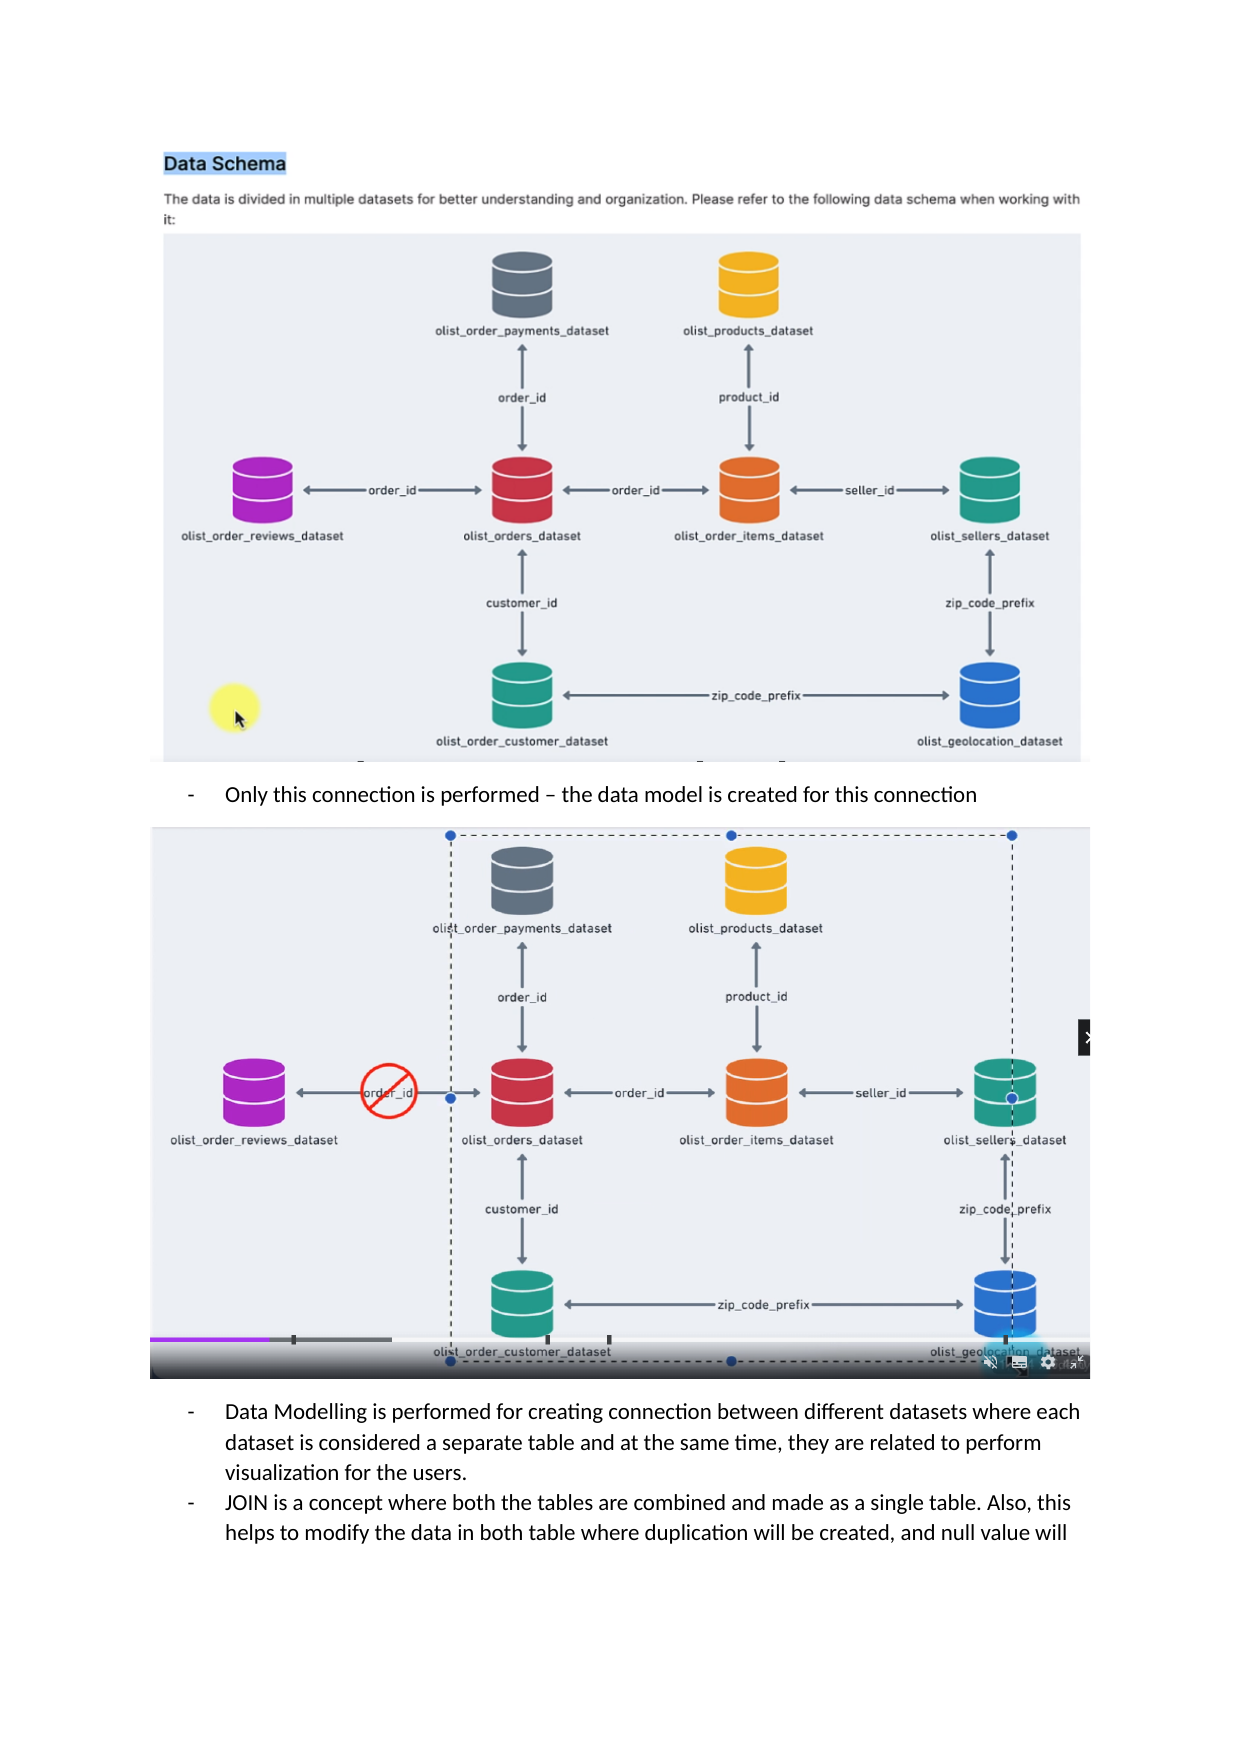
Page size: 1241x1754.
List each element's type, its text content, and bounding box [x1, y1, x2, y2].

list Data Modelling is performed for creating connection between different datasets where each dataset is considered a separate table and at the same time, they are related to perform visualization for the users. [187, 1397, 1090, 1486]
picture [150, 150, 1091, 762]
list Only this connection is performed – the data model is created for this connection [187, 780, 1090, 808]
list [187, 1488, 1090, 1546]
picture [150, 827, 1091, 1379]
